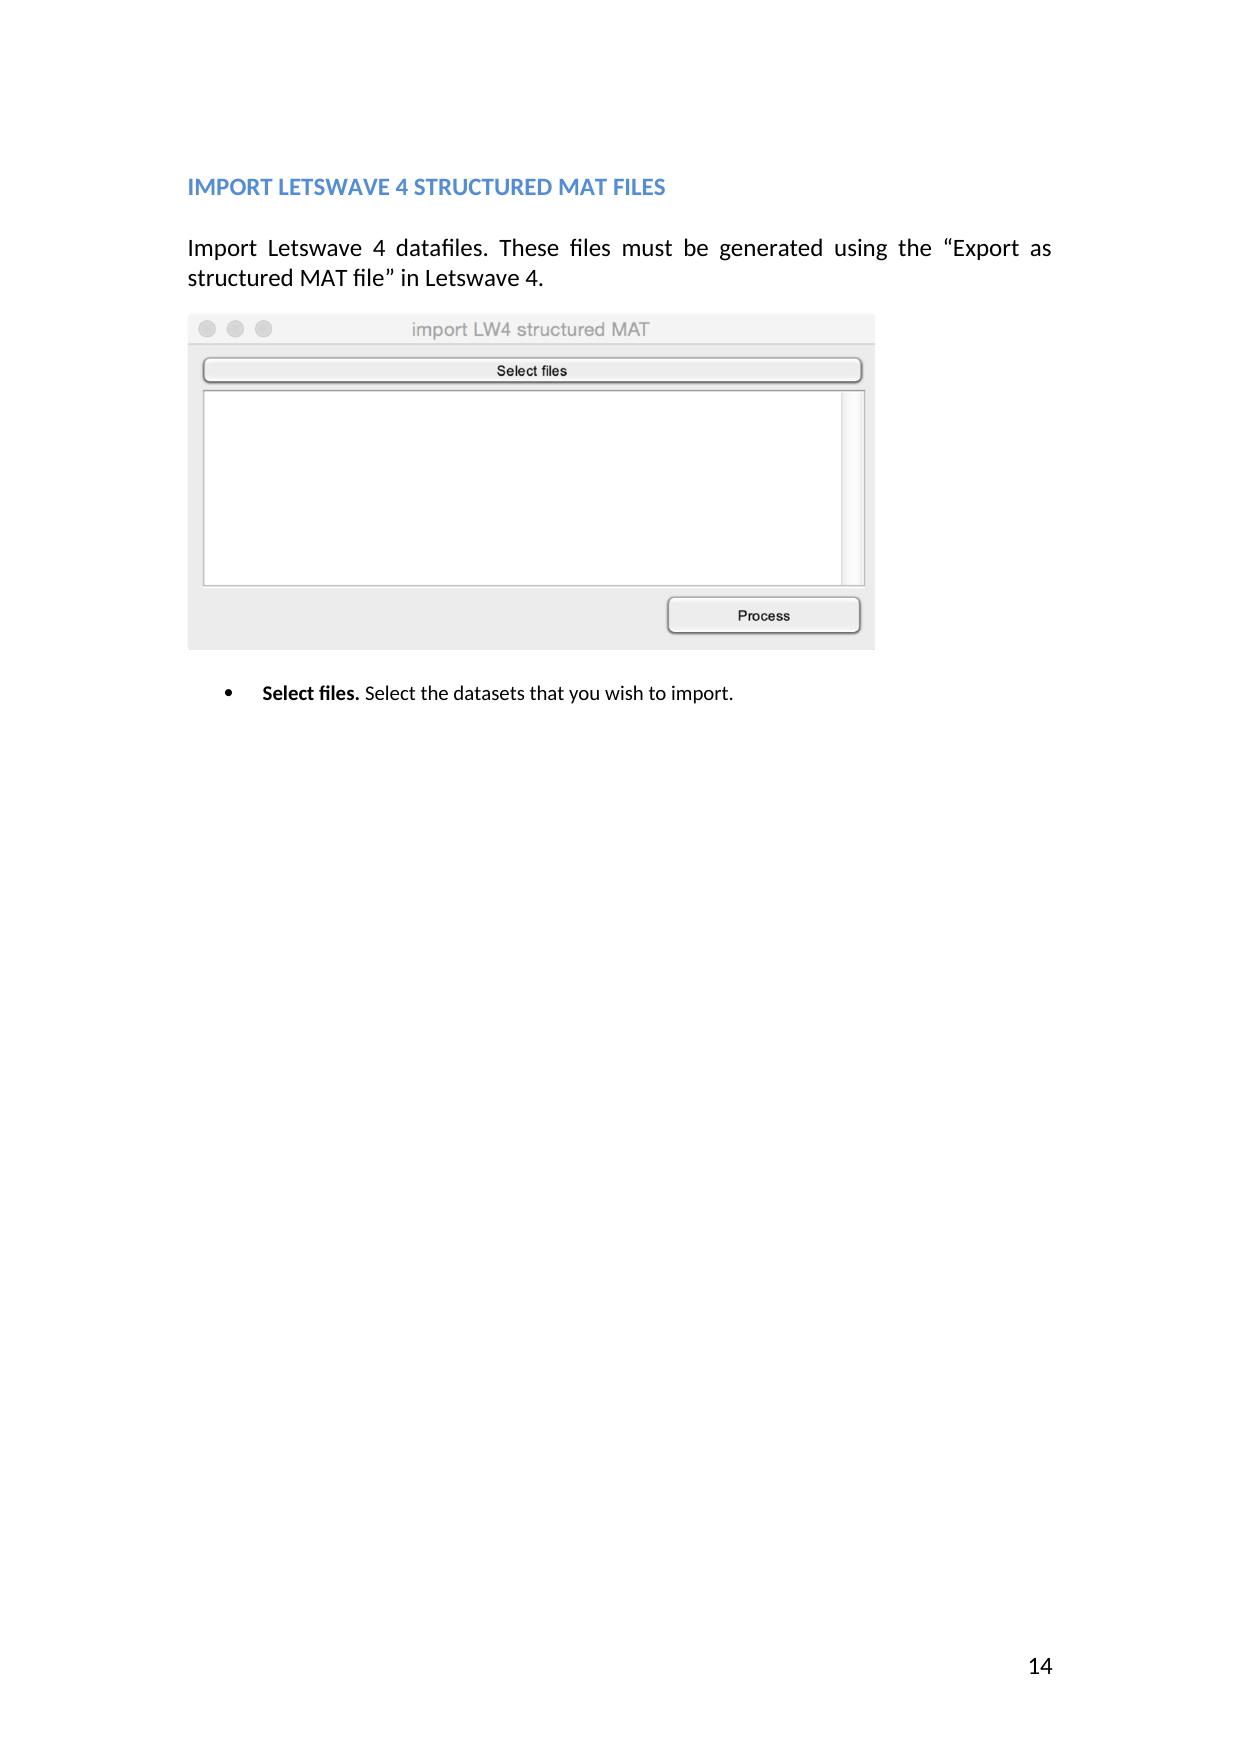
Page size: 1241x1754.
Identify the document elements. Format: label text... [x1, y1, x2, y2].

list Select files. Select the datasets that you wish to import. [225, 680, 1053, 705]
subtitle Import Letswave 4 structured MAT files [187, 171, 1053, 201]
text Import Letswave 4 datafiles. These files must be generated using the “Export as structured MAT file” in Letswave 4. [187, 232, 1053, 293]
picture [187, 313, 876, 650]
